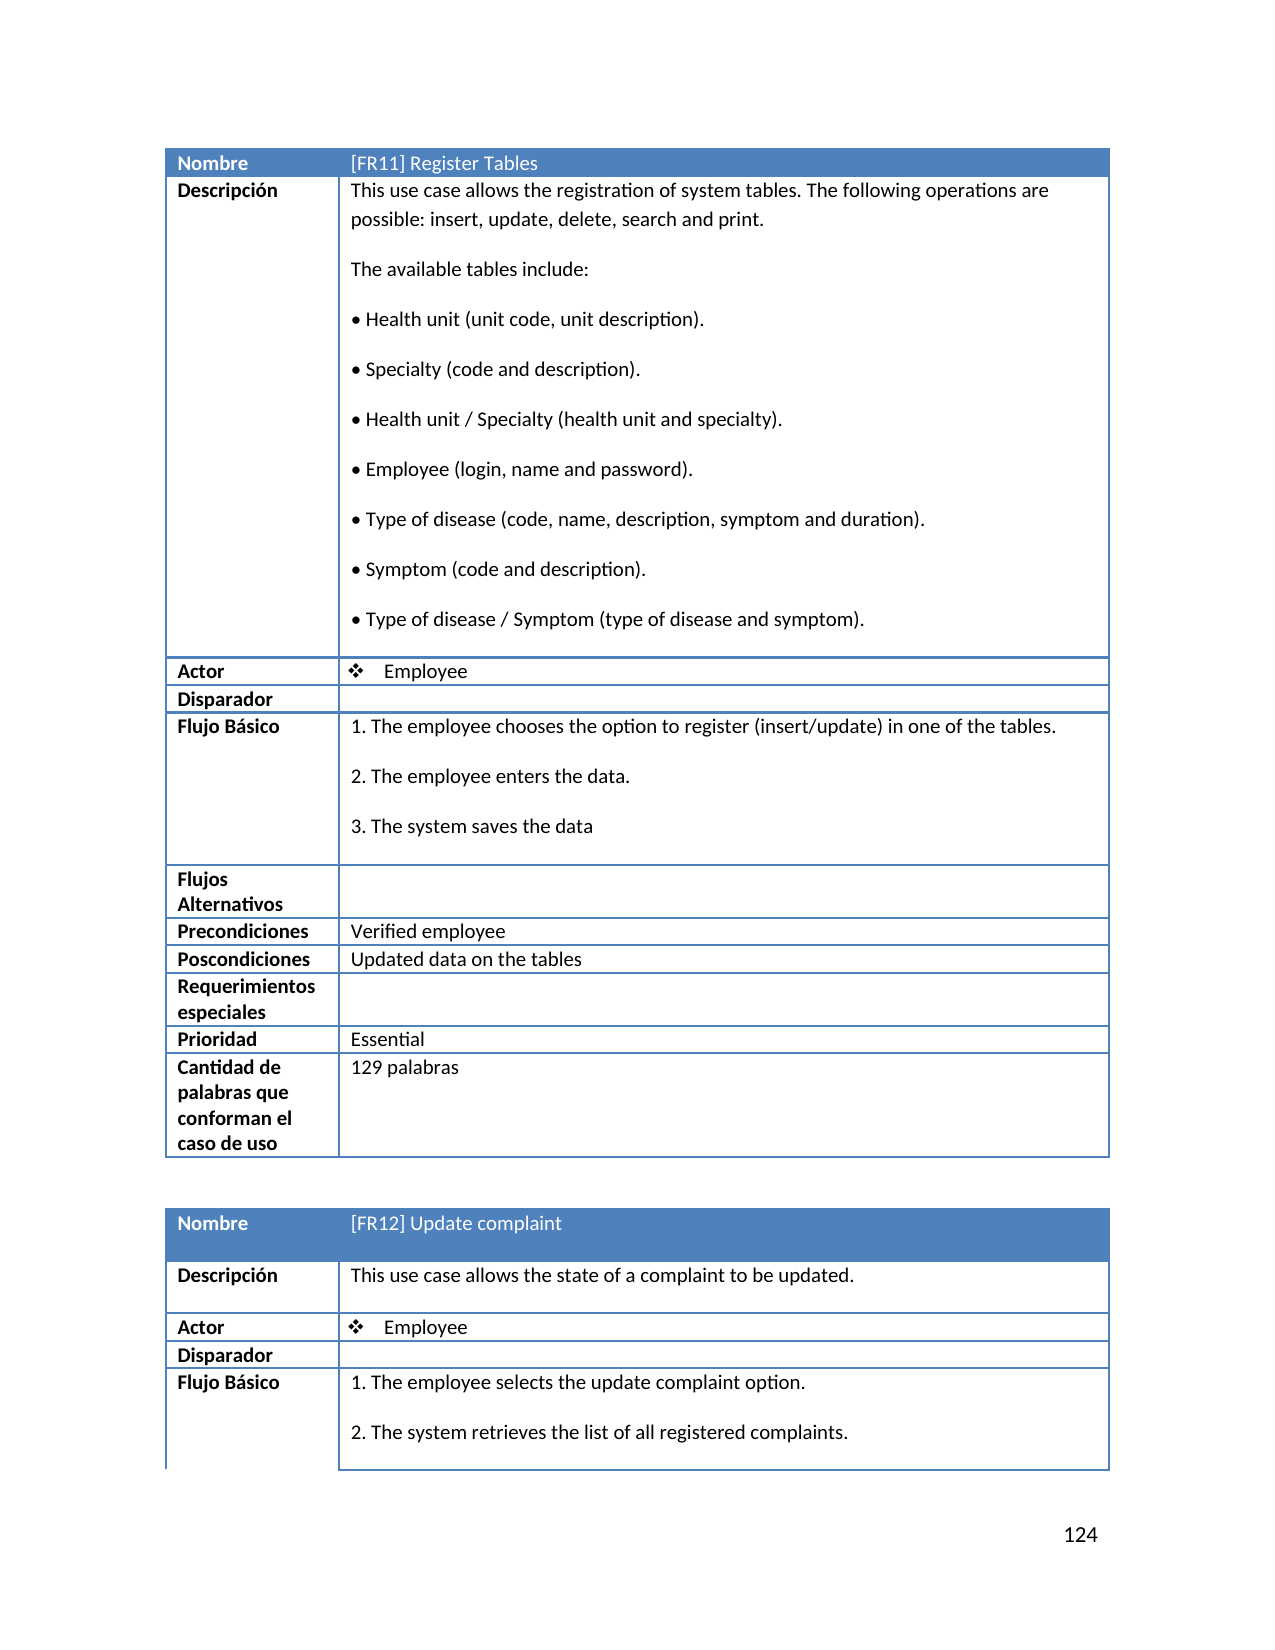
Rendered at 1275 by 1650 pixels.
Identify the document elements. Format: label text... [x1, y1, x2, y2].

table_cell 129 palabras [340, 1054, 1108, 1156]
table_cell 1. The employee chooses the option to register (insert/update) in one of the tables. 2. The employee enters the data. 3. The system saves the data [340, 714, 1108, 864]
table_cell Employee [340, 1314, 1108, 1340]
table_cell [340, 1369, 1108, 1469]
table_cell Flujo Básico [167, 1369, 338, 1469]
table_header Nombre [167, 1210, 338, 1260]
table_header Nombre [167, 150, 338, 175]
table_cell Cantidad de palabras que conforman el caso de uso [167, 1054, 338, 1156]
table_cell [340, 974, 1108, 1024]
table_cell This use case allows the registration of system tables. The following operations are possible: insert, update, delete, search and print. The available tables include: • Health unit (unit code, unit description). • Specialty (code and description). • Health unit / Specialty (health unit and specialty). • Employee (login, name and password). • Type of disease (code, name, description, symptom and duration). • Symptom (code and description). • Type of disease / Symptom (type of disease and symptom). [340, 177, 1108, 656]
table_cell [340, 1342, 1108, 1367]
table_cell Flujo Básico [167, 714, 338, 864]
table_cell Requerimientos especiales [167, 974, 338, 1024]
table_cell Prioridad [167, 1027, 338, 1052]
table_cell Descripción [167, 1262, 338, 1312]
table_cell Precondiciones [167, 919, 338, 944]
table_header [FR11] Register Tables [340, 150, 1108, 175]
table_cell Descripción [167, 177, 338, 656]
table_cell Disparador [167, 686, 338, 711]
table_cell Actor [167, 1314, 338, 1340]
table_cell Verified employee [340, 919, 1108, 944]
table_cell This use case allows the state of a complaint to be updated. [340, 1262, 1108, 1312]
table_cell Updated data on the tables [340, 946, 1108, 972]
table_cell [340, 686, 1108, 711]
table_cell Actor [167, 659, 338, 684]
table_cell Flujos Alternativos [167, 866, 338, 917]
table_cell Employee [340, 659, 1108, 684]
table_cell Poscondiciones [167, 946, 338, 972]
table_cell Essential [340, 1027, 1108, 1052]
table_cell Disparador [167, 1342, 338, 1367]
table_cell [340, 866, 1108, 917]
table_header [FR12] Update complaint [340, 1210, 1108, 1260]
